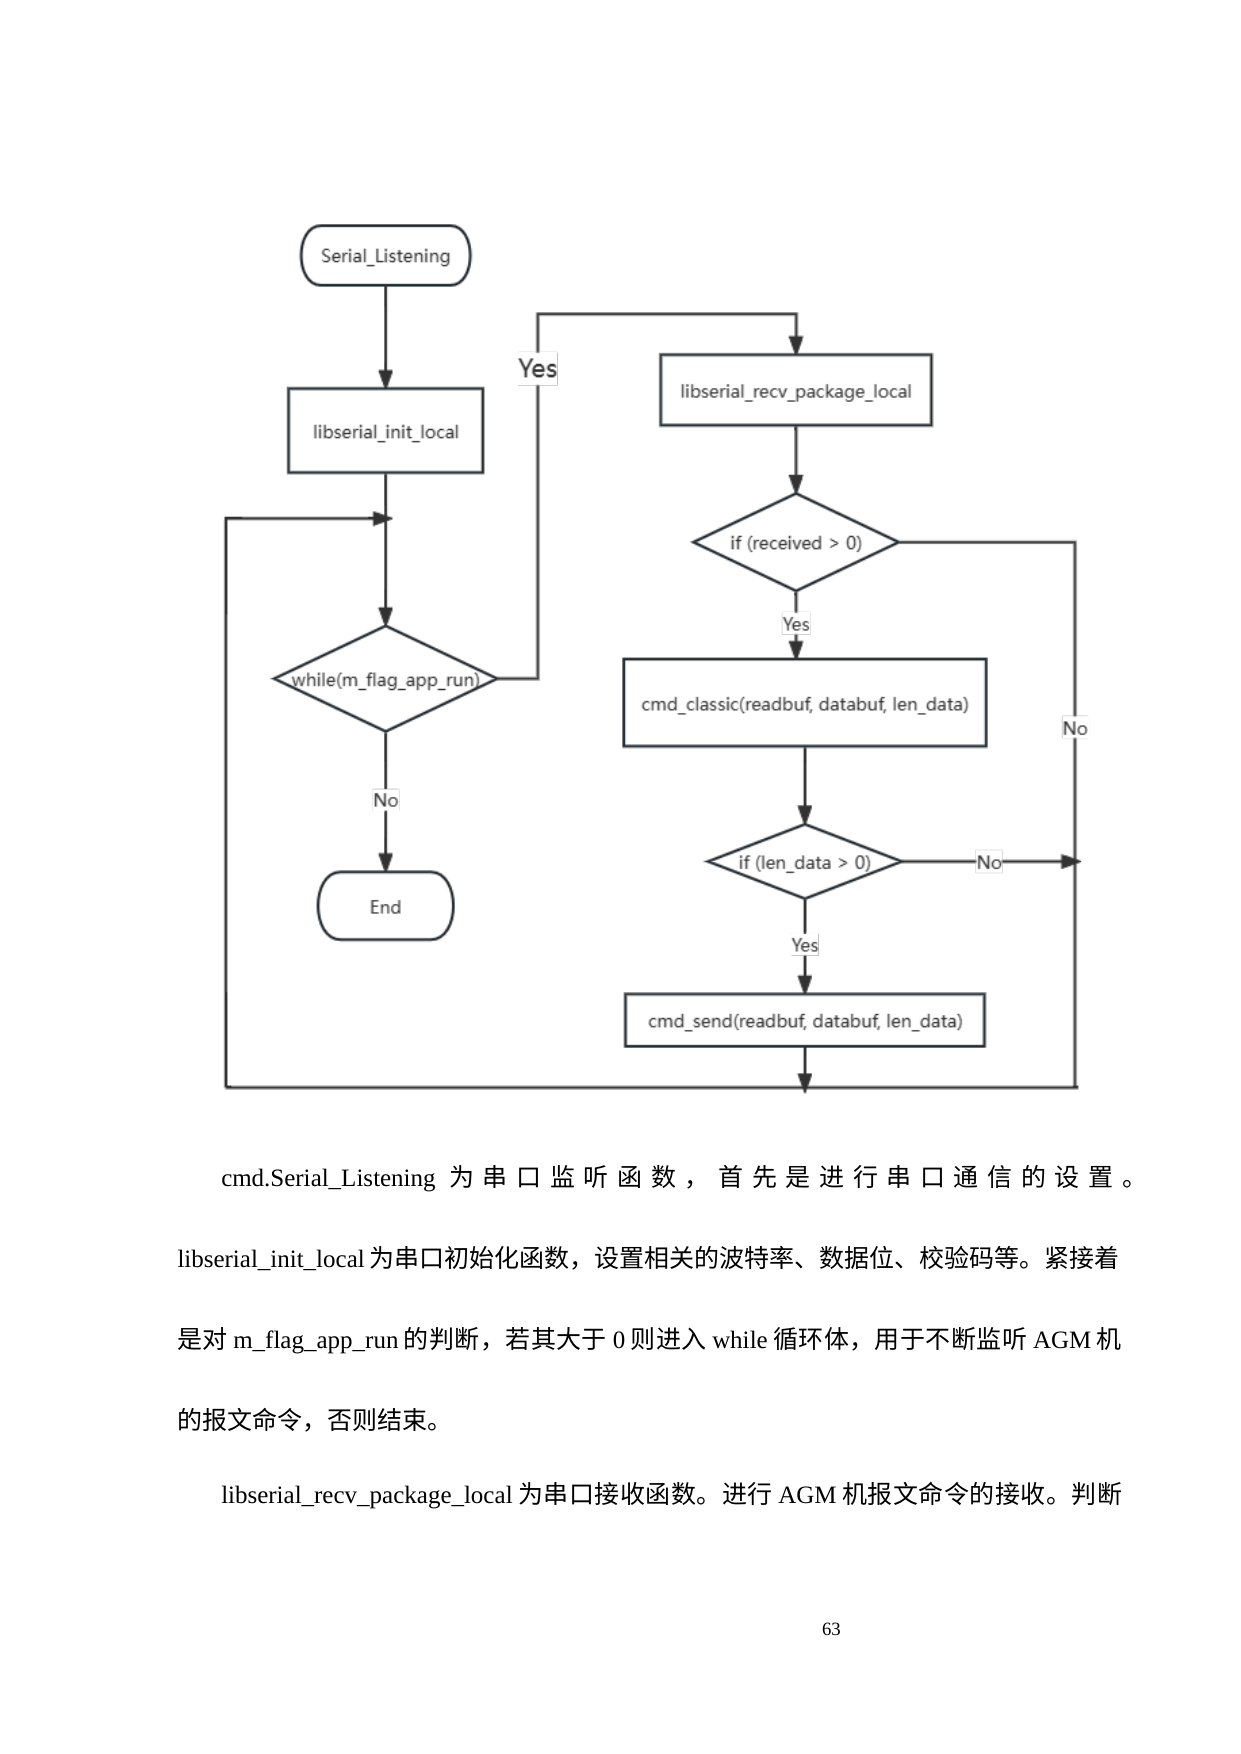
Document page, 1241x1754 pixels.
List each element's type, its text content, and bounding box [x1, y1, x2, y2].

text cmd.Serial_Listening为串口监听函数，首先是进行串口通信的设置。libserial_init_local为串口初始化函数，设置相关的波特率、数据位、校验码等。紧接着是对m_flag_app_run的判断，若其大于0则进入while循环体，用于不断监听AGM机的报文命令，否则结束。 [177, 1143, 1122, 1451]
picture [192, 193, 1111, 1121]
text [177, 1461, 1122, 1526]
